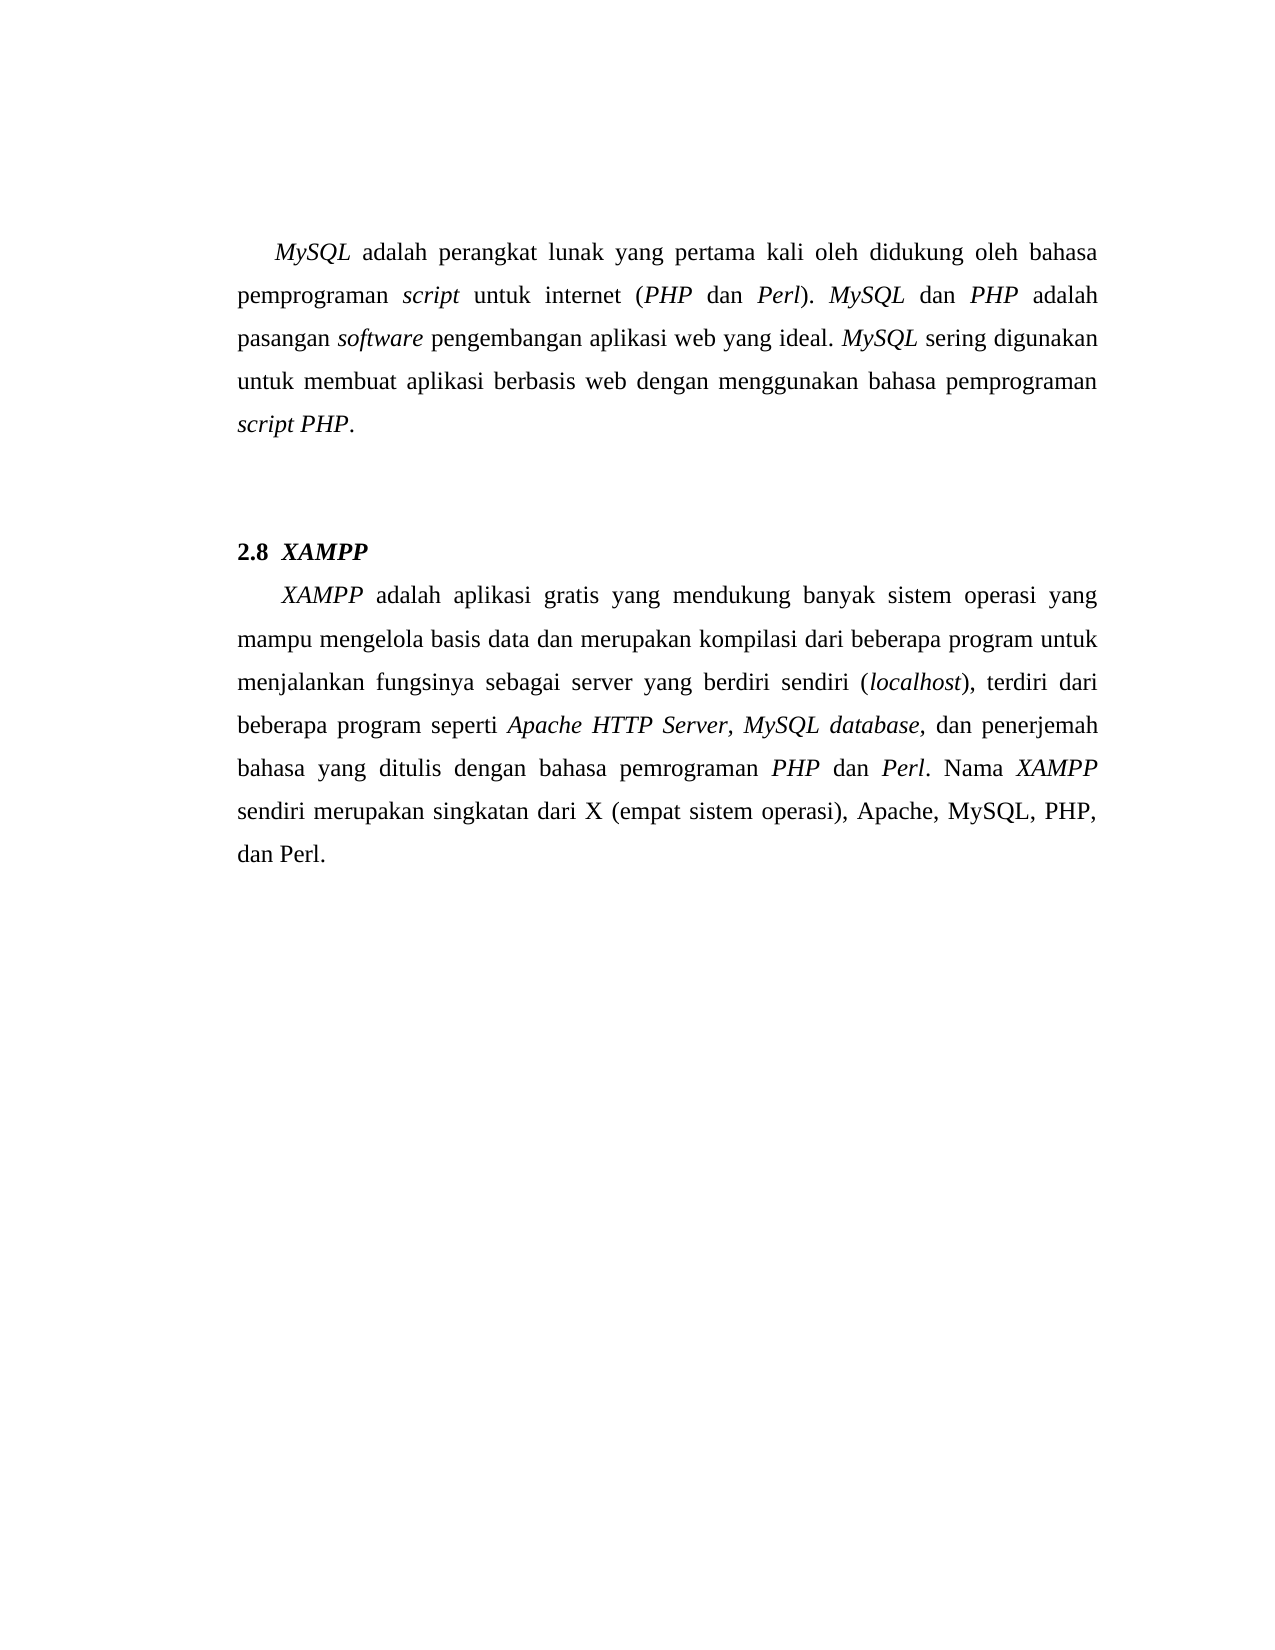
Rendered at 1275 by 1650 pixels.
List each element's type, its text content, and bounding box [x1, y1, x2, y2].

text MySQL adalah perangkat lunak yang pertama kali oleh didukung oleh bahasa pemprograman script untuk internet (PHP dan Perl). MySQL dan PHP adalah pasangan software pengembangan aplikasi web yang ideal. MySQL sering digunakan untuk membuat aplikasi berbasis web dengan menggunakan bahasa pemprograman script PHP. [237, 237, 1098, 438]
text XAMPP adalah aplikasi gratis yang mendukung banyak sistem operasi yang mampu mengelola basis data dan merupakan kompilasi dari beberapa program untuk menjalankan fungsinya sebagai server yang berdiri sendiri (localhost), terdiri dari beberapa program seperti Apache HTTP Server, MySQL database, dan penerjemah bahasa yang ditulis dengan bahasa pemrograman PHP dan Perl. Nama XAMPP sendiri merupakan singkatan dari X (empat sistem operasi), Apache, MySQL, PHP, dan Perl. [237, 581, 1098, 868]
subtitle XAMPP [237, 537, 1098, 566]
